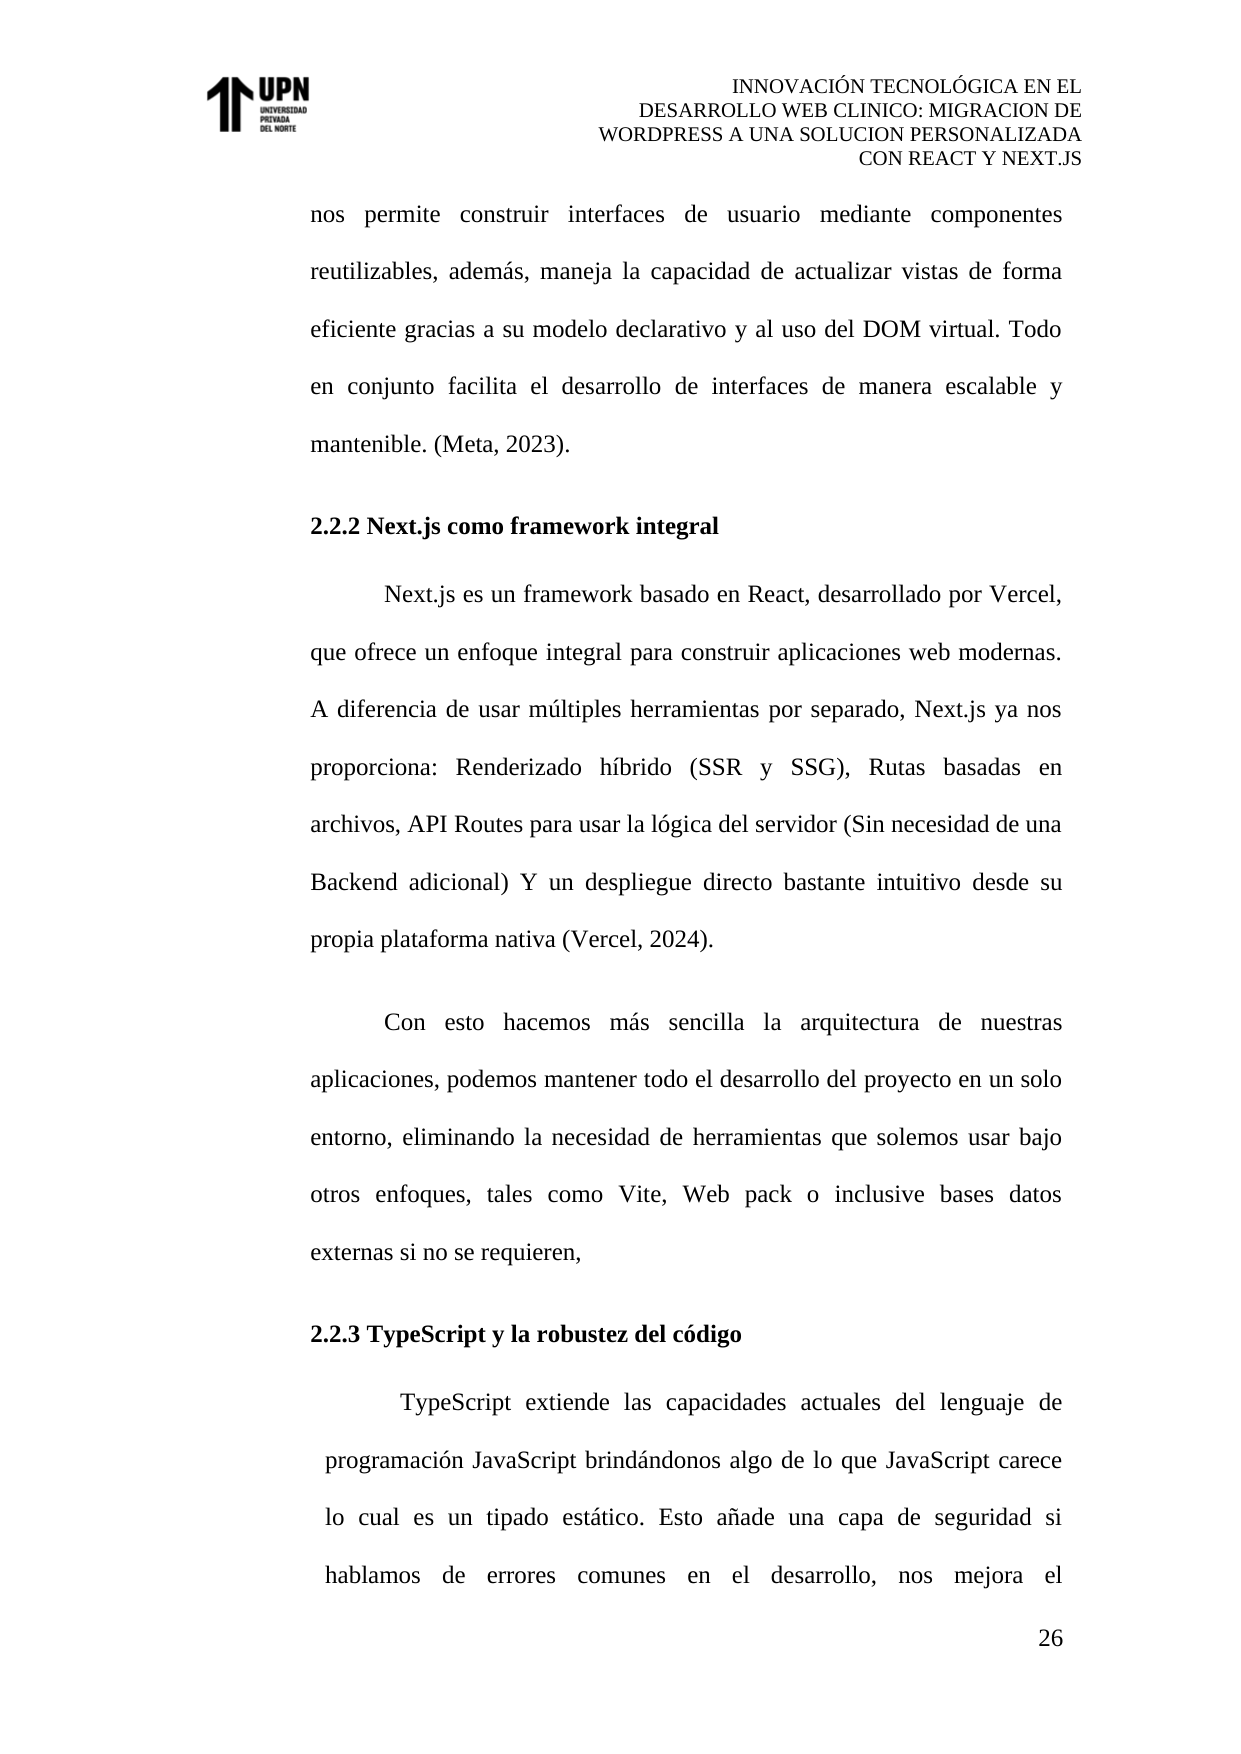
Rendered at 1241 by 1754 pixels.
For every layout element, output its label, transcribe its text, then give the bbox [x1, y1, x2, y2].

picture [203, 73, 313, 132]
subtitle 2.2.2 Next.js como framework integral [236, 511, 1063, 540]
text Con esto hacemos más sencilla la arquitectura de nuestras aplicaciones, podemos mantener todo el desarrollo del proyecto en un solo entorno, eliminando la necesidad de herramientas que solemos usar bajo otros enfoques, tales como Vite, Web pack o inclusive bases datos externas si no se requieren, [310, 1007, 1063, 1266]
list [310, 199, 1063, 457]
text Next.js es un framework basado en React, desarrollado por Vercel, que ofrece un enfoque integral para construir aplicaciones web modernas. A diferencia de usar múltiples herramientas por separado, Next.js ya nos proporciona: Renderizado híbrido (SSR y SSG), Rutas basadas en archivos, API Routes para usar la lógica del servidor (Sin necesidad de una Backend adicional) Y un despliegue directo bastante intuitivo desde su propia plataforma nativa (Vercel, 2024). [310, 579, 1063, 953]
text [325, 1387, 1063, 1589]
subtitle 2.2.3 TypeScript y la robustez del código [236, 1319, 1063, 1348]
